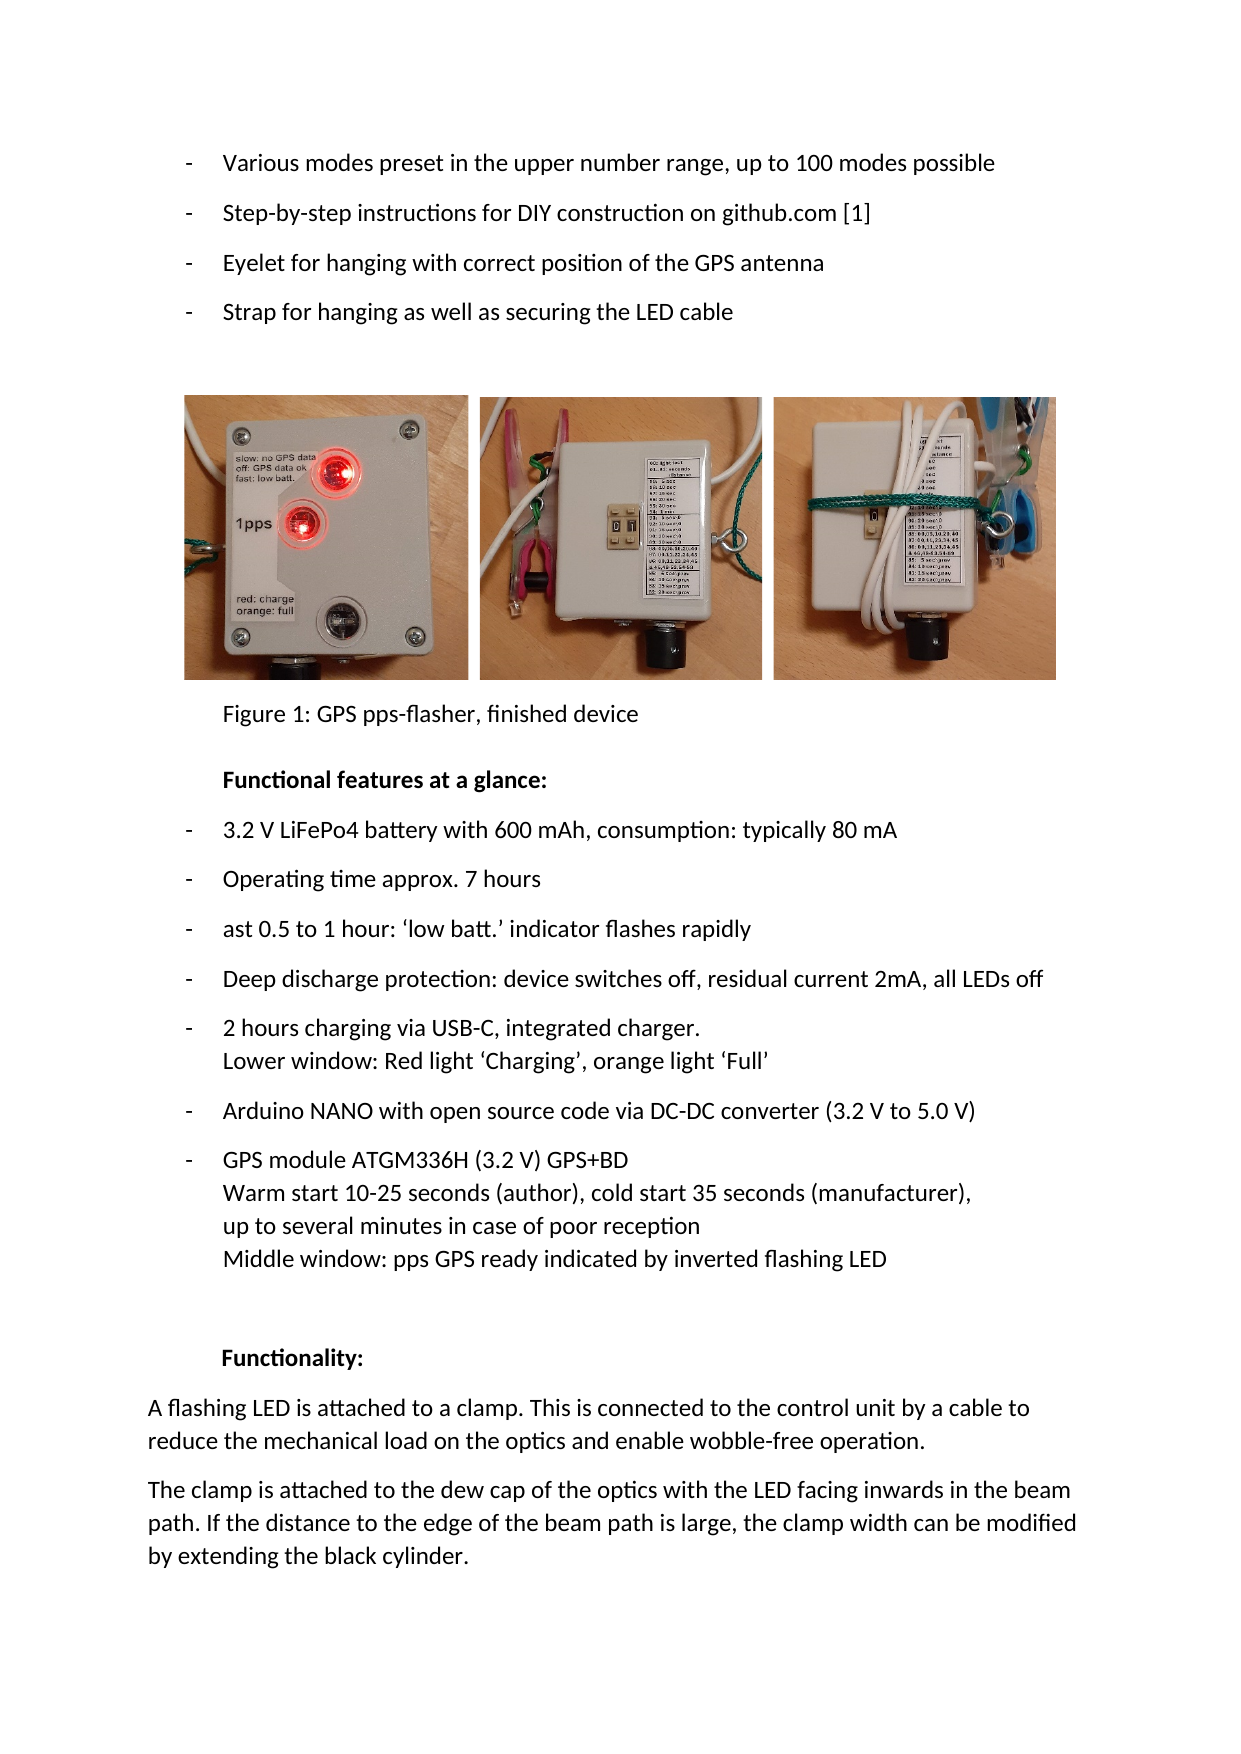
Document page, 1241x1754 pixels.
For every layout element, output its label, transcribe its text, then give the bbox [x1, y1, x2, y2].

list Operating time approx. 7 hours [185, 864, 1093, 894]
list ast 0.5 to 1 hour: ‘low batt.’ indicator flashes rapidly [185, 913, 1093, 944]
list Step-by-step instructions for DIY construction on github.com [1] [185, 197, 1093, 228]
list Figure 1: GPS pps-flasher, finished device [223, 699, 1093, 729]
picture [479, 397, 763, 680]
text Functionality: [148, 1342, 1093, 1373]
list Various modes preset in the upper number range, up to 100 modes possible [185, 148, 1093, 178]
text The clamp is attached to the dew cap of the optics with the LED facing inwards in the beam path. If the distance to the edge of the beam path is large, the clamp width can be modified by extending the black cylinder. [148, 1474, 1093, 1571]
list 3.2 V LiFePo4 battery with 600 mAh, consumption: typically 80 mA [185, 814, 1093, 844]
list 2 hours charging via USB-C, integrated charger. Lower window: Red light ‘Charging’, orange light ‘Full’ [185, 1012, 1093, 1076]
list Deep discharge protection: device switches off, residual current 2mA, all LEDs off [185, 963, 1093, 993]
picture [773, 397, 1056, 680]
list Arduino NANO with open source code via DC-DC converter (3.2 V to 5.0 V) [185, 1095, 1093, 1125]
list Strap for hanging as well as securing the LED cable [185, 296, 1093, 327]
picture [184, 395, 469, 680]
list Functional features at a glance: [223, 732, 1093, 795]
text A flashing LED is attached to a clamp. This is connected to the control unit by a cable to reduce the mechanical load on the optics and enable wobble-free operation. [148, 1392, 1093, 1455]
list Eyelet for hanging with correct position of the GPS antenna [185, 247, 1093, 277]
list GPS module ATGM336H (3.2 V) GPS+BD Warm start 10-25 seconds (author), cold start 35 seconds (manufacturer), up to several minutes in case of poor reception Middle window: pps GPS ready indicated by inverted flashing LED [185, 1144, 1093, 1274]
